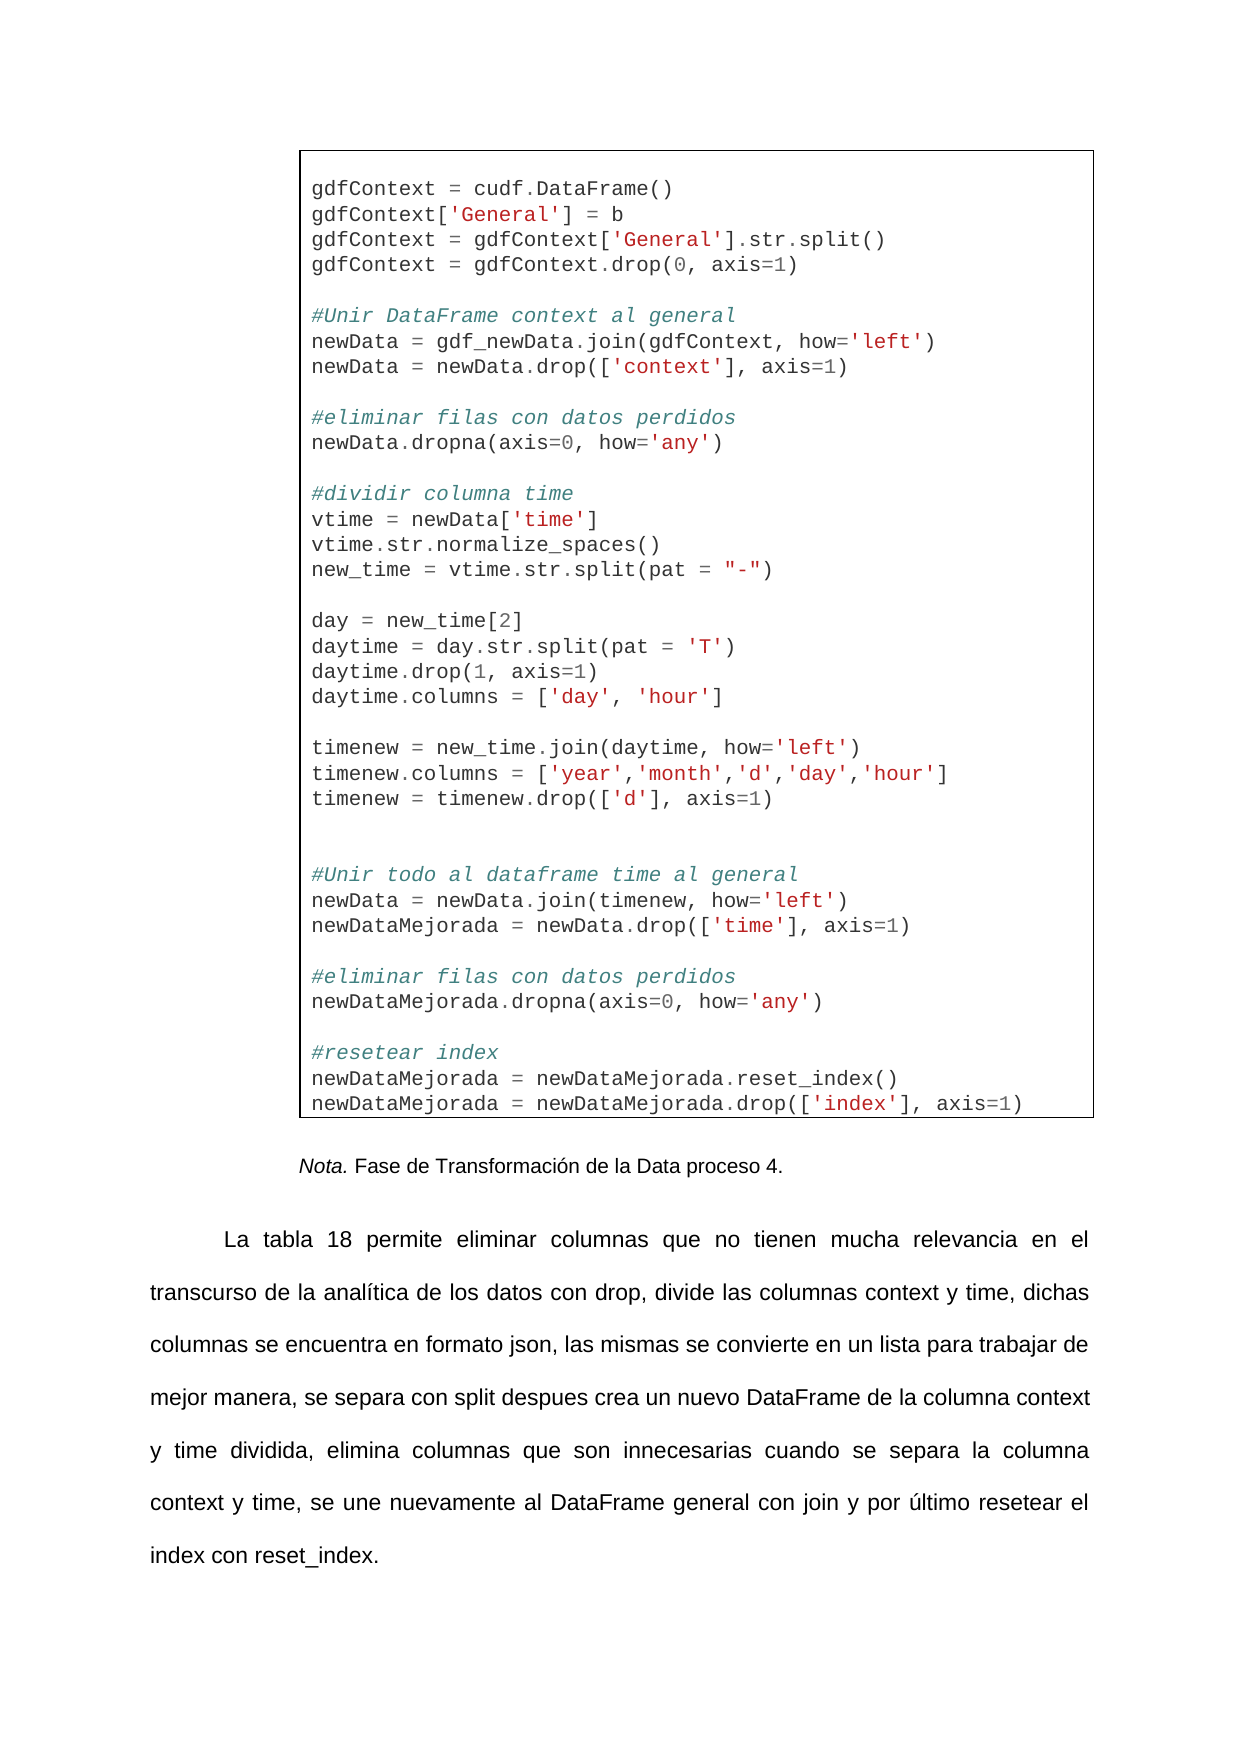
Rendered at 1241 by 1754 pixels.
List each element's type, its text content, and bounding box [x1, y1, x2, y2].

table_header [301, 151, 1093, 1117]
list Nota. Fase de Transformación de la Data proceso 4. [299, 1154, 925, 1178]
text La tabla 18 permite eliminar columnas que no tienen mucha relevancia en el transcurso de la analítica de los datos con drop, divide las columnas context y time, dichas columnas se encuentra en formato json, las mismas se convierte en un lista para trabajar de mejor manera, se separa con split despues crea un nuevo DataFrame de la columna context y time dividida, elimina columnas que son innecesarias cuando se separa la columna context y time, se une nuevamente al DataFrame general con join y por último resetear el index con reset_index. [150, 1226, 1090, 1568]
